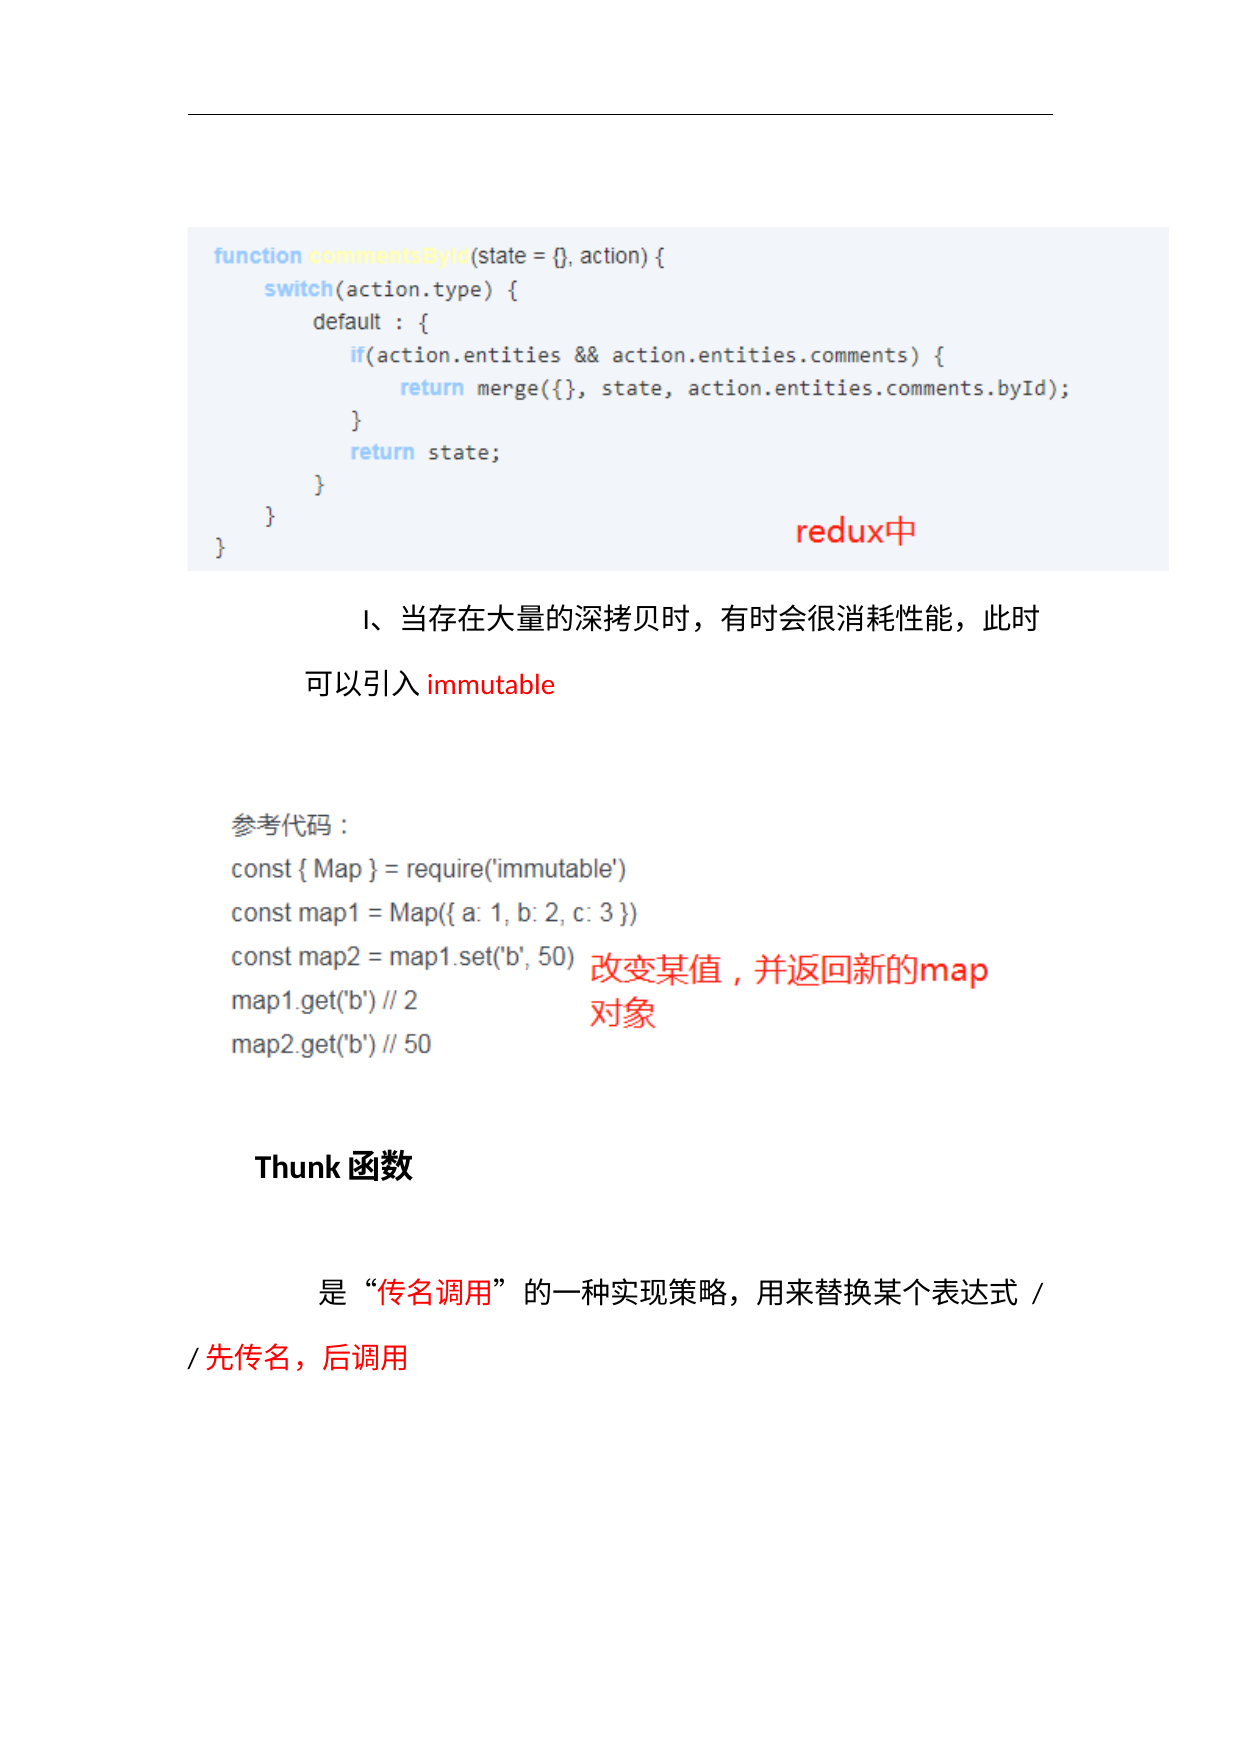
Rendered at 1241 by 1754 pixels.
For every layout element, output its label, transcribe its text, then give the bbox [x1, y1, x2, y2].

subtitle Thunk函数 [187, 1132, 1053, 1197]
text I、当存在大量的深拷贝时，有时会很消耗性能，此时可以引入immutable [304, 584, 1053, 714]
picture [187, 779, 1005, 1083]
text 是“传名调用”的一种实现策略，用来替换某个表达式 // 先传名，后调用 [187, 1259, 1053, 1389]
picture [187, 227, 1169, 571]
